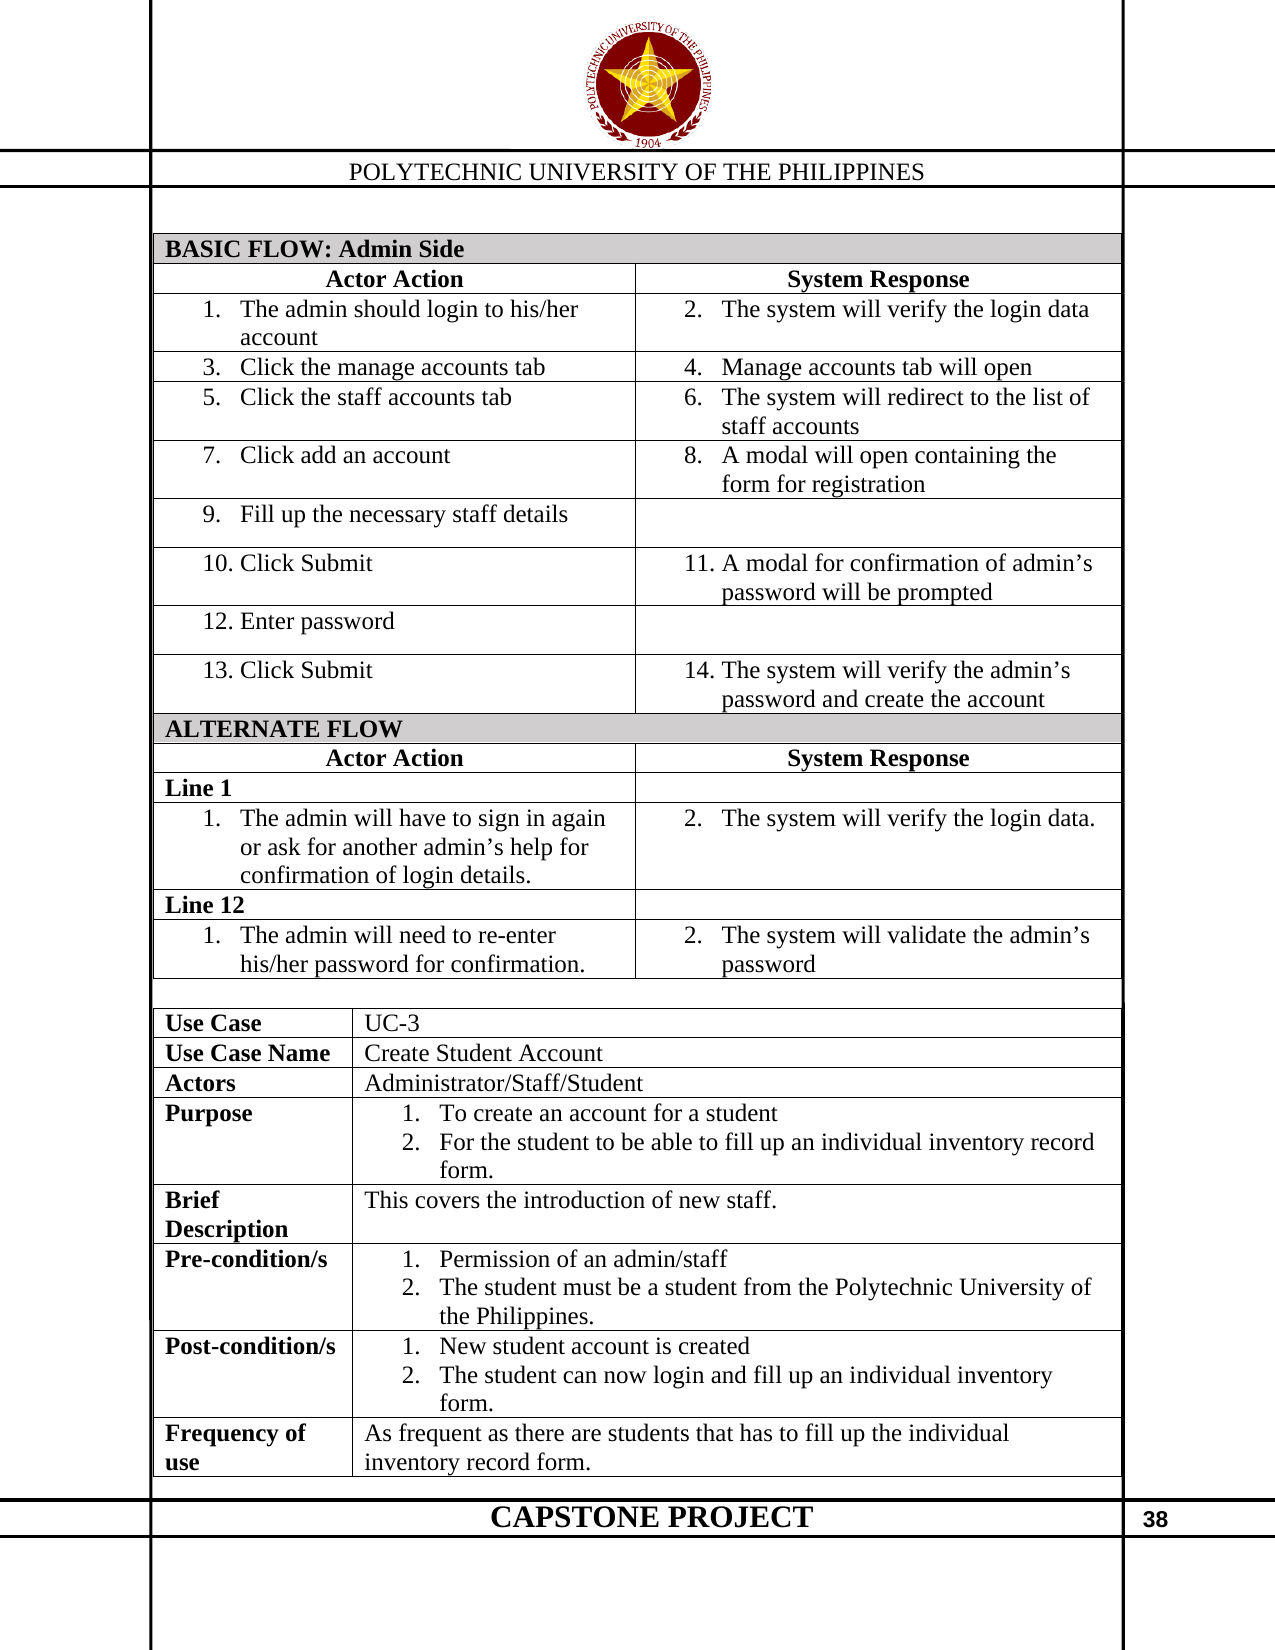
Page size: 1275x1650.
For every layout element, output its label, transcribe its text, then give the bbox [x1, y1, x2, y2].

table_cell Brief Description [154, 1185, 352, 1243]
table_cell The system will verify the login data. [636, 803, 1121, 889]
table_cell As frequent as there are students that has to fill up the individual inventory record form. [353, 1418, 1121, 1476]
table_cell To create an account for a student For the student to be able to fill up an individual inventory record form. [353, 1098, 1121, 1184]
table_cell Administrator/Staff/Student [353, 1068, 1121, 1097]
table_cell A modal will open containing the form for registration [636, 441, 1121, 498]
table_cell Line 1 [154, 773, 635, 802]
table_cell [636, 606, 1121, 654]
table_cell [636, 499, 1121, 547]
table_cell [636, 890, 1121, 919]
table_cell The system will verify the admin’s password and create the account [636, 655, 1121, 713]
table_header UC-3 [353, 1009, 1121, 1037]
table_cell Click Submit [154, 548, 635, 605]
table_cell Enter password [154, 606, 635, 654]
table_cell Click Submit [154, 655, 635, 713]
table_cell System Response [636, 264, 1121, 293]
table_cell Purpose [154, 1098, 352, 1184]
table_cell Frequency of use [154, 1418, 352, 1476]
table_cell Actor Action [154, 744, 635, 772]
table_cell Fill up the necessary staff details [154, 499, 635, 547]
table_cell Actor Action [154, 264, 635, 293]
table_cell Click add an account [154, 441, 635, 498]
table_cell ALTERNATE FLOW [154, 714, 1121, 742]
table_cell Click the staff accounts tab [154, 382, 635, 439]
table_cell Manage accounts tab will open [636, 352, 1121, 381]
table_cell The admin will need to re-enter his/her password for confirmation. [154, 920, 635, 978]
table_cell System Response [636, 744, 1121, 772]
table_cell Permission of an admin/staff The student must be a student from the Polytechnic University of the Philippines. [353, 1244, 1121, 1330]
table_cell Pre-condition/s [154, 1244, 352, 1330]
table_cell Create Student Account [353, 1038, 1121, 1067]
table_cell The system will validate the admin’s password [636, 920, 1121, 978]
table_cell The system will redirect to the list of staff accounts [636, 382, 1121, 439]
table_cell The admin will have to sign in again or ask for another admin’s help for confirmation of login details. [154, 803, 635, 889]
table_cell The system will verify the login data [636, 294, 1121, 351]
table_cell Click the manage accounts tab [154, 352, 635, 381]
table_cell Line 12 [154, 890, 635, 919]
picture [583, 20, 712, 149]
table_cell Actors [154, 1068, 352, 1097]
table_header Use Case [154, 1009, 352, 1037]
table_cell Use Case Name [154, 1038, 352, 1067]
table_cell Post-condition/s [154, 1331, 352, 1417]
table_cell A modal for confirmation of admin’s password will be prompted [636, 548, 1121, 605]
table_header BASIC FLOW: Admin Side [154, 234, 1121, 263]
table_cell The admin should login to his/her account [154, 294, 635, 351]
table_cell This covers the introduction of new staff. [353, 1185, 1121, 1243]
table_cell New student account is created The student can now login and fill up an individual inventory form. [353, 1331, 1121, 1417]
table_cell [636, 773, 1121, 802]
